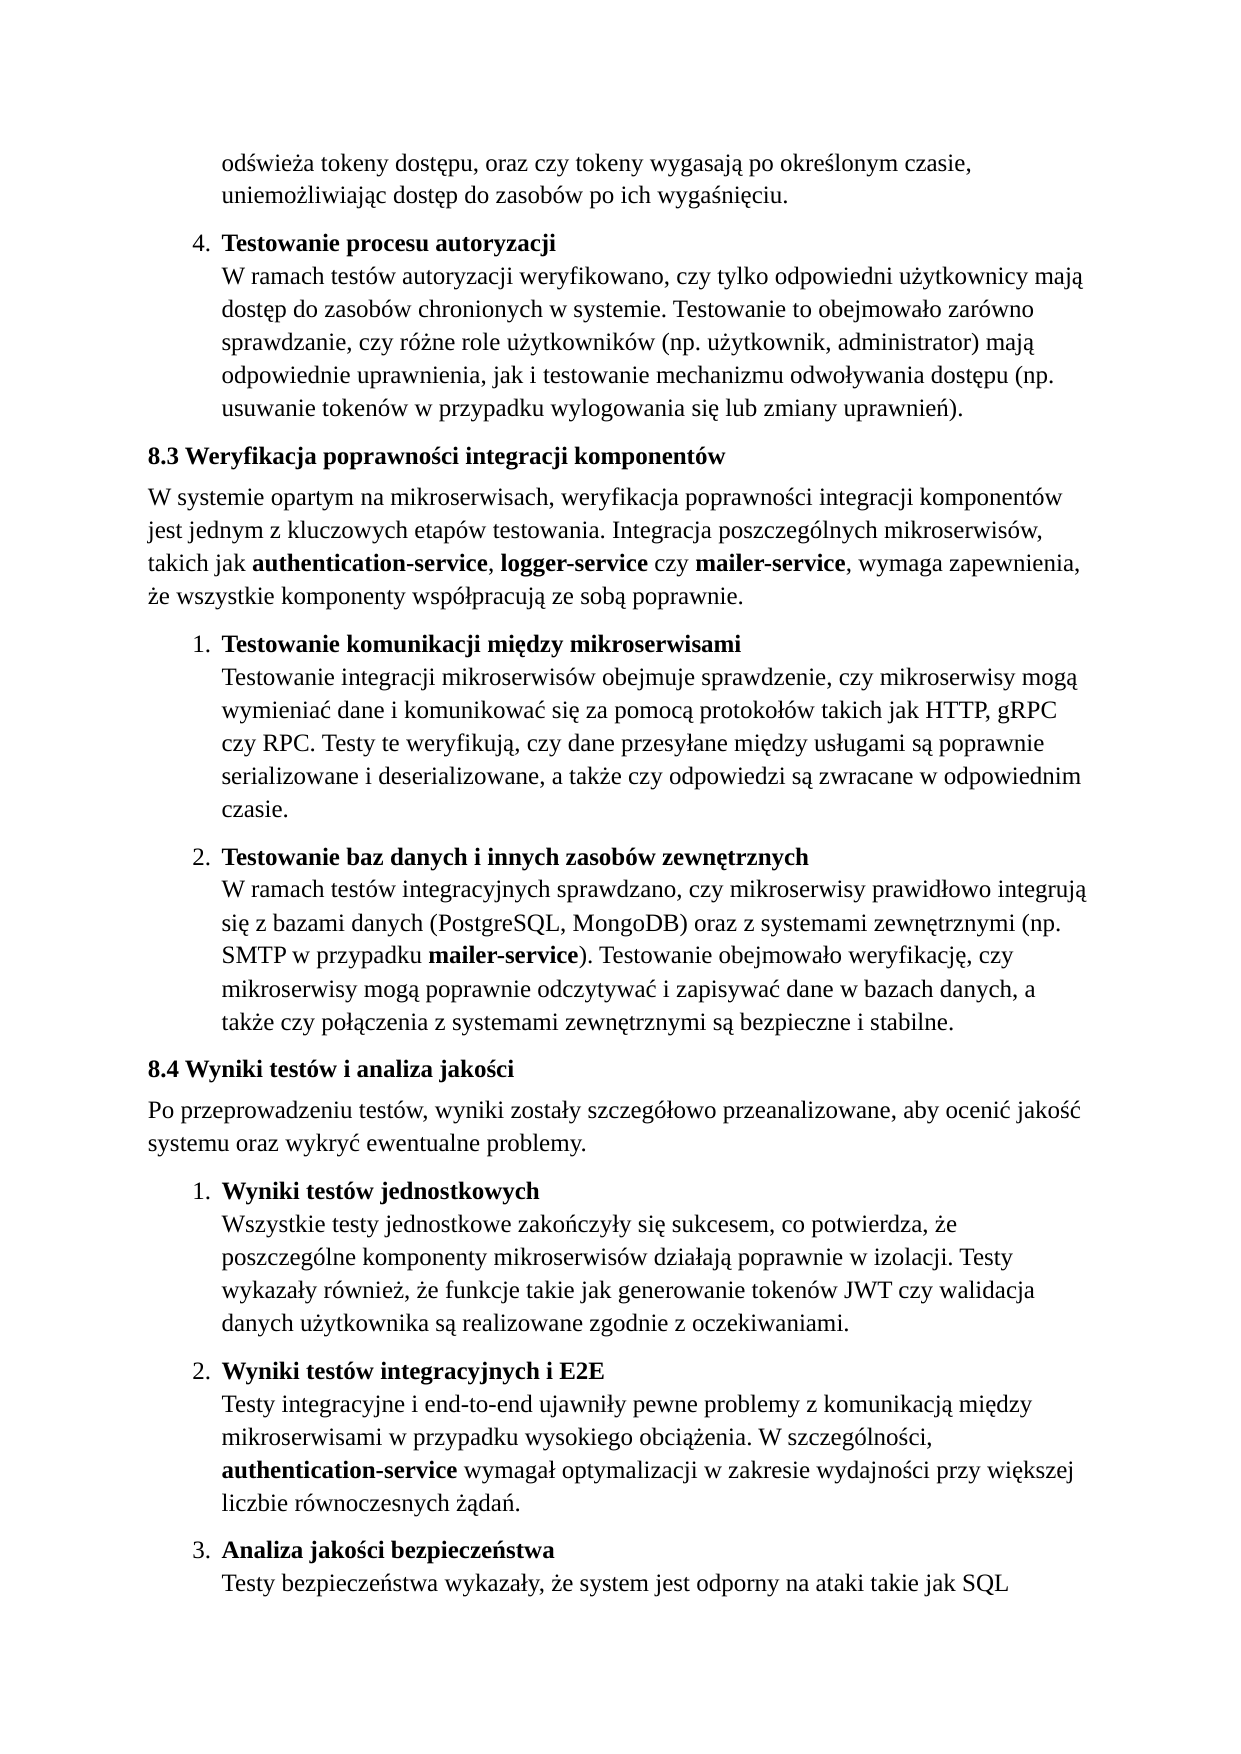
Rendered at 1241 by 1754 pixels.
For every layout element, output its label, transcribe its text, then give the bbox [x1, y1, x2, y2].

subtitle 8.3 Weryfikacja poprawności integracji komponentów [148, 441, 1093, 470]
list Testowanie baz danych i innych zasobów zewnętrznych W ramach testów integracyjnych sprawdzano, czy mikroserwisy prawidłowo integrują się z bazami danych (PostgreSQL, MongoDB) oraz z systemami zewnętrznymi (np. SMTP w przypadku mailer-service). Testowanie obejmowało weryfikację, czy mikroserwisy mogą poprawnie odczytywać i zapisywać dane w bazach danych, a także czy połączenia z systemami zewnętrznymi są bezpieczne i stabilne. [192, 842, 1093, 1035]
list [192, 148, 1093, 209]
text Po przeprowadzeniu testów, wyniki zostały szczegółowo przeanalizowane, aby ocenić jakość systemu oraz wykryć ewentualne problemy. [148, 1096, 1093, 1157]
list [192, 1536, 1093, 1597]
list Wyniki testów jednostkowych Wszystkie testy jednostkowe zakończyły się sukcesem, co potwierdza, że poszczególne komponenty mikroserwisów działają poprawnie w izolacji. Testy wykazały również, że funkcje takie jak generowanie tokenów JWT czy walidacja danych użytkownika są realizowane zgodnie z oczekiwaniami. [192, 1176, 1093, 1337]
list Wyniki testów integracyjnych i E2E Testy integracyjne i end-to-end ujawniły pewne problemy z komunikacją między mikroserwisami w przypadku wysokiego obciążenia. W szczególności, authentication-service wymagał optymalizacji w zakresie wydajności przy większej liczbie równoczesnych żądań. [192, 1356, 1093, 1517]
list Testowanie komunikacji między mikroserwisami Testowanie integracji mikroserwisów obejmuje sprawdzenie, czy mikroserwisy mogą wymieniać dane i komunikować się za pomocą protokołów takich jak HTTP, gRPC czy RPC. Testy te weryfikują, czy dane przesyłane między usługami są poprawnie serializowane i deserializowane, a także czy odpowiedzi są zwracane w odpowiednim czasie. [192, 629, 1093, 823]
list Testowanie procesu autoryzacji W ramach testów autoryzacji weryfikowano, czy tylko odpowiedni użytkownicy mają dostęp do zasobów chronionych w systemie. Testowanie to obejmowało zarówno sprawdzanie, czy różne role użytkowników (np. użytkownik, administrator) mają odpowiednie uprawnienia, jak i testowanie mechanizmu odwoływania dostępu (np. usuwanie tokenów w przypadku wylogowania się lub zmiany uprawnień). [192, 228, 1093, 422]
subtitle 8.4 Wyniki testów i analiza jakości [148, 1054, 1093, 1083]
text W systemie opartym na mikroserwisach, weryfikacja poprawności integracji komponentów jest jednym z kluczowych etapów testowania. Integracja poszczególnych mikroserwisów, takich jak authentication-service, logger-service czy mailer-service, wymaga zapewnienia, że wszystkie komponenty współpracują ze sobą poprawnie. [148, 482, 1093, 610]
